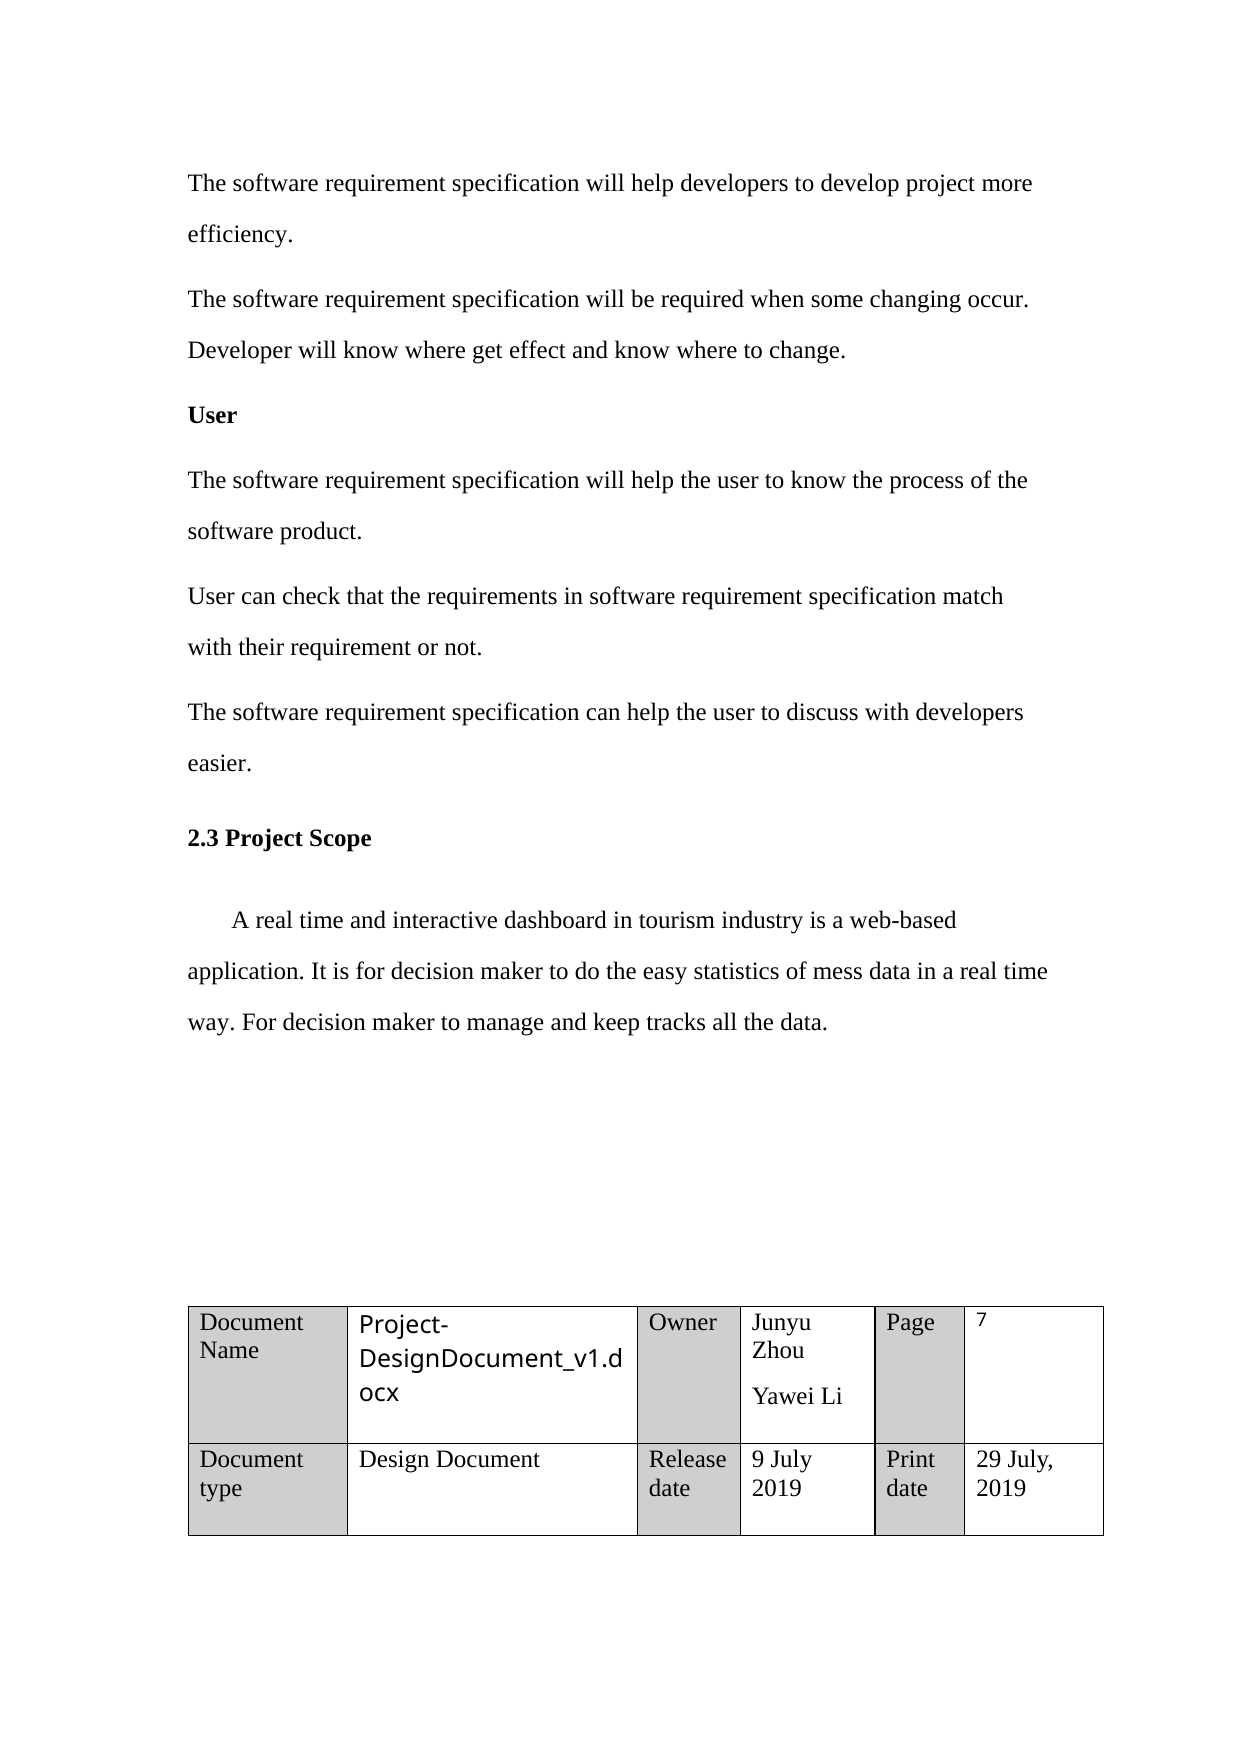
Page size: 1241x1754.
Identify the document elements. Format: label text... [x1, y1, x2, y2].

text The software requirement specification can help the user to discuss with developers easier. [187, 694, 1053, 779]
text The software requirement specification will help developers to develop project more efficiency. [187, 165, 1053, 250]
text The software requirement specification will be required when some changing occur. Developer will know where get effect and know where to change. [187, 281, 1053, 366]
text User [187, 397, 1053, 431]
text User can check that the requirements in software requirement specification match with their requirement or not. [187, 578, 1053, 663]
text The software requirement specification will help the user to know the process of the software product. [187, 462, 1053, 547]
text A real time and interactive dashboard in tourism industry is a web-based application. It is for decision maker to do the easy statistics of mess data in a real time way. For decision maker to manage and keep tracks all the data. [187, 902, 1053, 1038]
subtitle 2.3 Project Scope [187, 821, 1053, 854]
